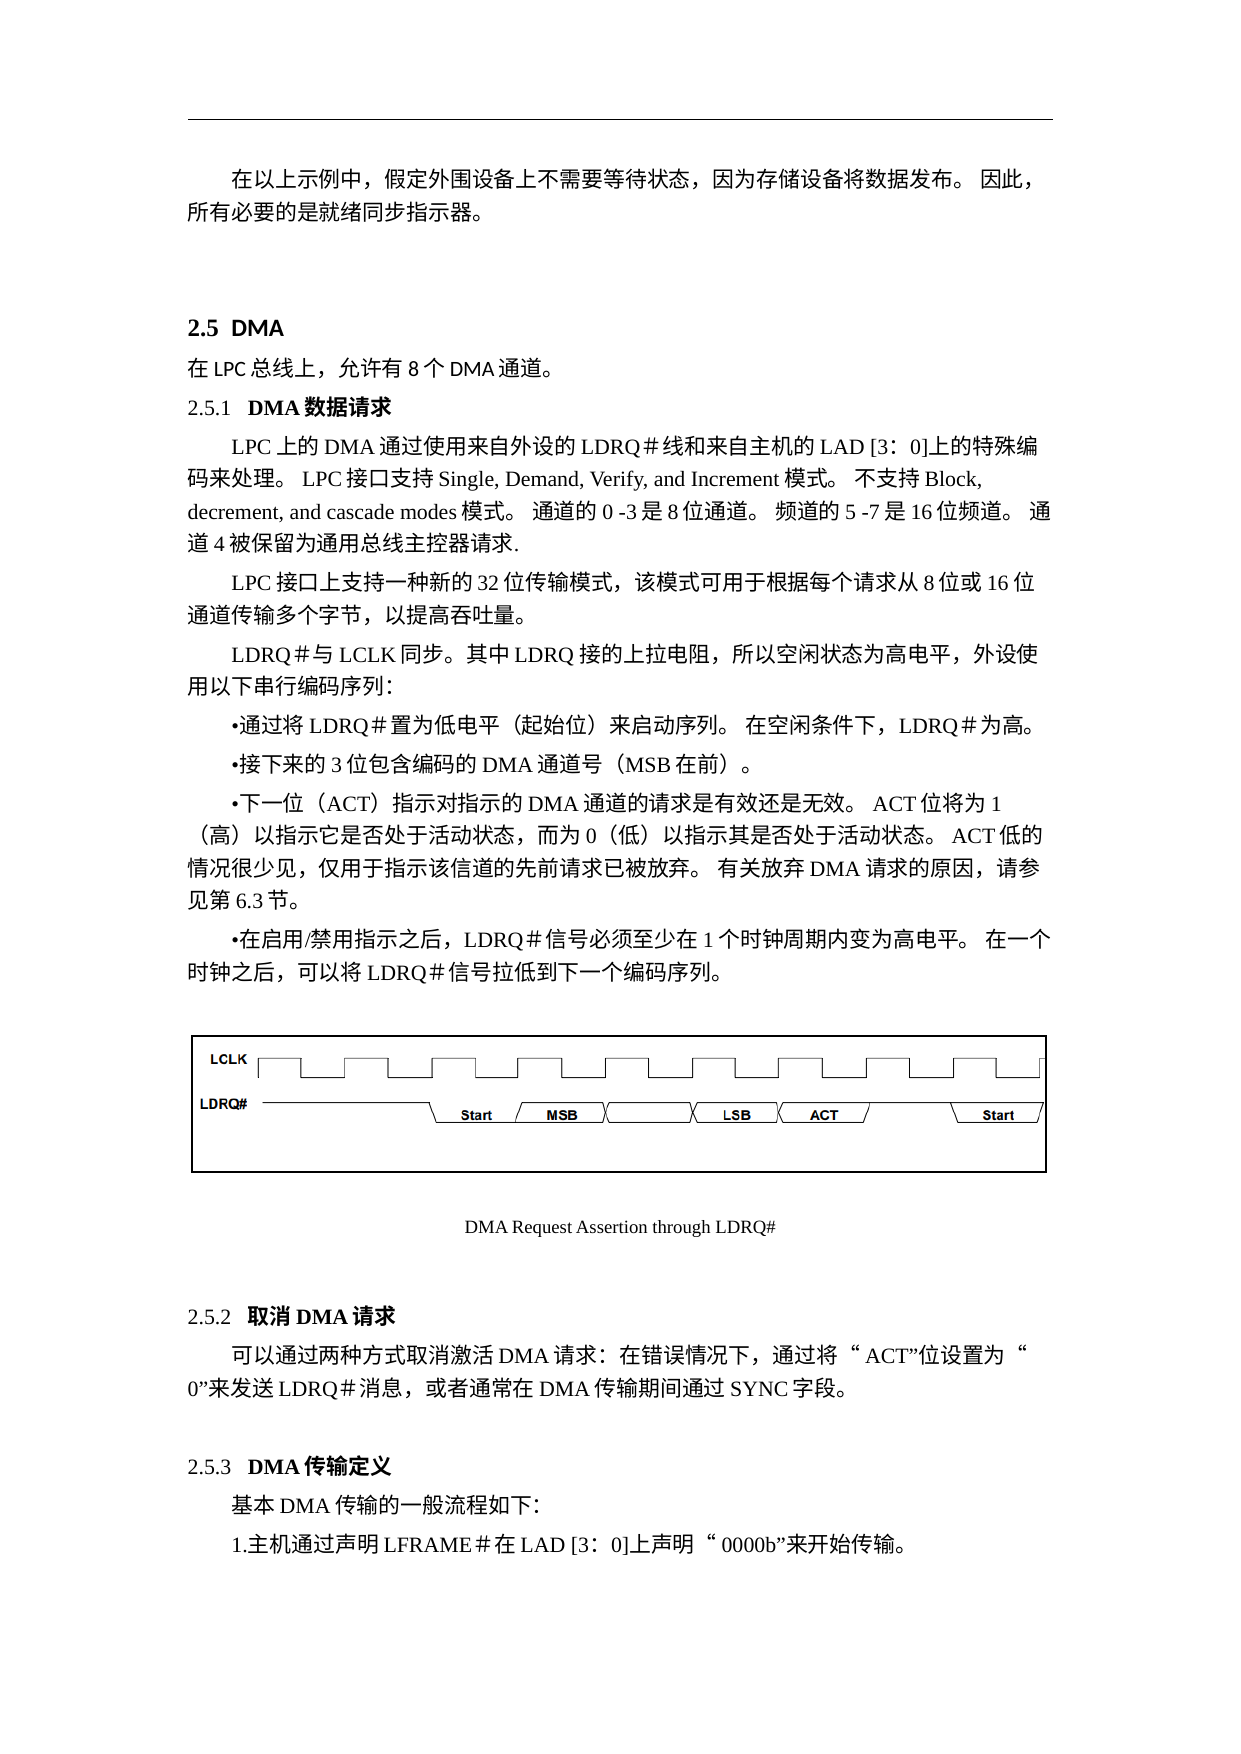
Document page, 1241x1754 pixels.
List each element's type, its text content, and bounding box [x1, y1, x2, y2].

subtitle 取消DMA请求 [187, 1299, 1053, 1331]
picture [187, 1032, 1053, 1179]
text •通过将LDRQ＃置为低电平（起始位）来启动序列。 在空闲条件下，LDRQ＃为高。 [187, 708, 1053, 740]
text 在以上示例中，假定外围设备上不需要等待状态，因为存储设备将数据发布。 因此，所有必要的是就绪同步指示器。 [187, 162, 1053, 227]
text 1.主机通过声明LFRAME＃在LAD [3：0]上声明“ 0000b”来开始传输。 [187, 1526, 1053, 1559]
subtitle DMA 传输定义 [187, 1448, 1053, 1481]
text •在启用/禁用指示之后，LDRQ＃信号必须至少在1个时钟周期内变为高电平。 在一个时钟之后，可以将LDRQ＃信号拉低到下一个编码序列。 [187, 922, 1053, 987]
text •接下来的3位包含编码的DMA通道号（MSB在前）。 [187, 747, 1053, 779]
text 在LPC总线上，允许有8个DMA通道。 [187, 350, 1053, 383]
subtitle DMA [187, 311, 1053, 344]
text 基本DMA传输的一般流程如下： [187, 1487, 1053, 1520]
text LPC接口上支持一种新的32位传输模式，该模式可用于根据每个请求从8位或16位通道传输多个字节，以提高吞吐量。 [187, 565, 1053, 630]
text LDRQ＃与LCLK同步。其中LDRQ 接的上拉电阻，所以空闲状态为高电平，外设使用以下串行编码序列： [187, 636, 1053, 701]
subtitle DMA数据请求 [187, 389, 1053, 422]
text LPC上的DMA通过使用来自外设的LDRQ＃线和来自主机的LAD [3：0]上的特殊编码来处理。 LPC接口支持Single, Demand, Verify, and Increment模式。 不支持Block, decrement, and cascade modes模式。 通道的0 -3是8位通道。 频道的5 -7是16位频道。 通道4被保留为通用总线主控器请求. [187, 428, 1053, 558]
text •下一位（ACT）指示对指示的DMA通道的请求是有效还是无效。 ACT位将为1（高）以指示它是否处于活动状态，而为0（低）以指示其是否处于活动状态。 ACT低的情况很少见，仅用于指示该信道的先前请求已被放弃。 有关放弃DMA请求的原因，请参见第6.3节。 [187, 786, 1053, 916]
text DMA Request Assertion through LDRQ# [187, 1211, 1053, 1243]
text 可以通过两种方式取消激活DMA请求：在错误情况下，通过将“ ACT”位设置为“ 0”来发送LDRQ＃消息，或者通常在DMA传输期间通过SYNC字段。 [187, 1338, 1053, 1403]
